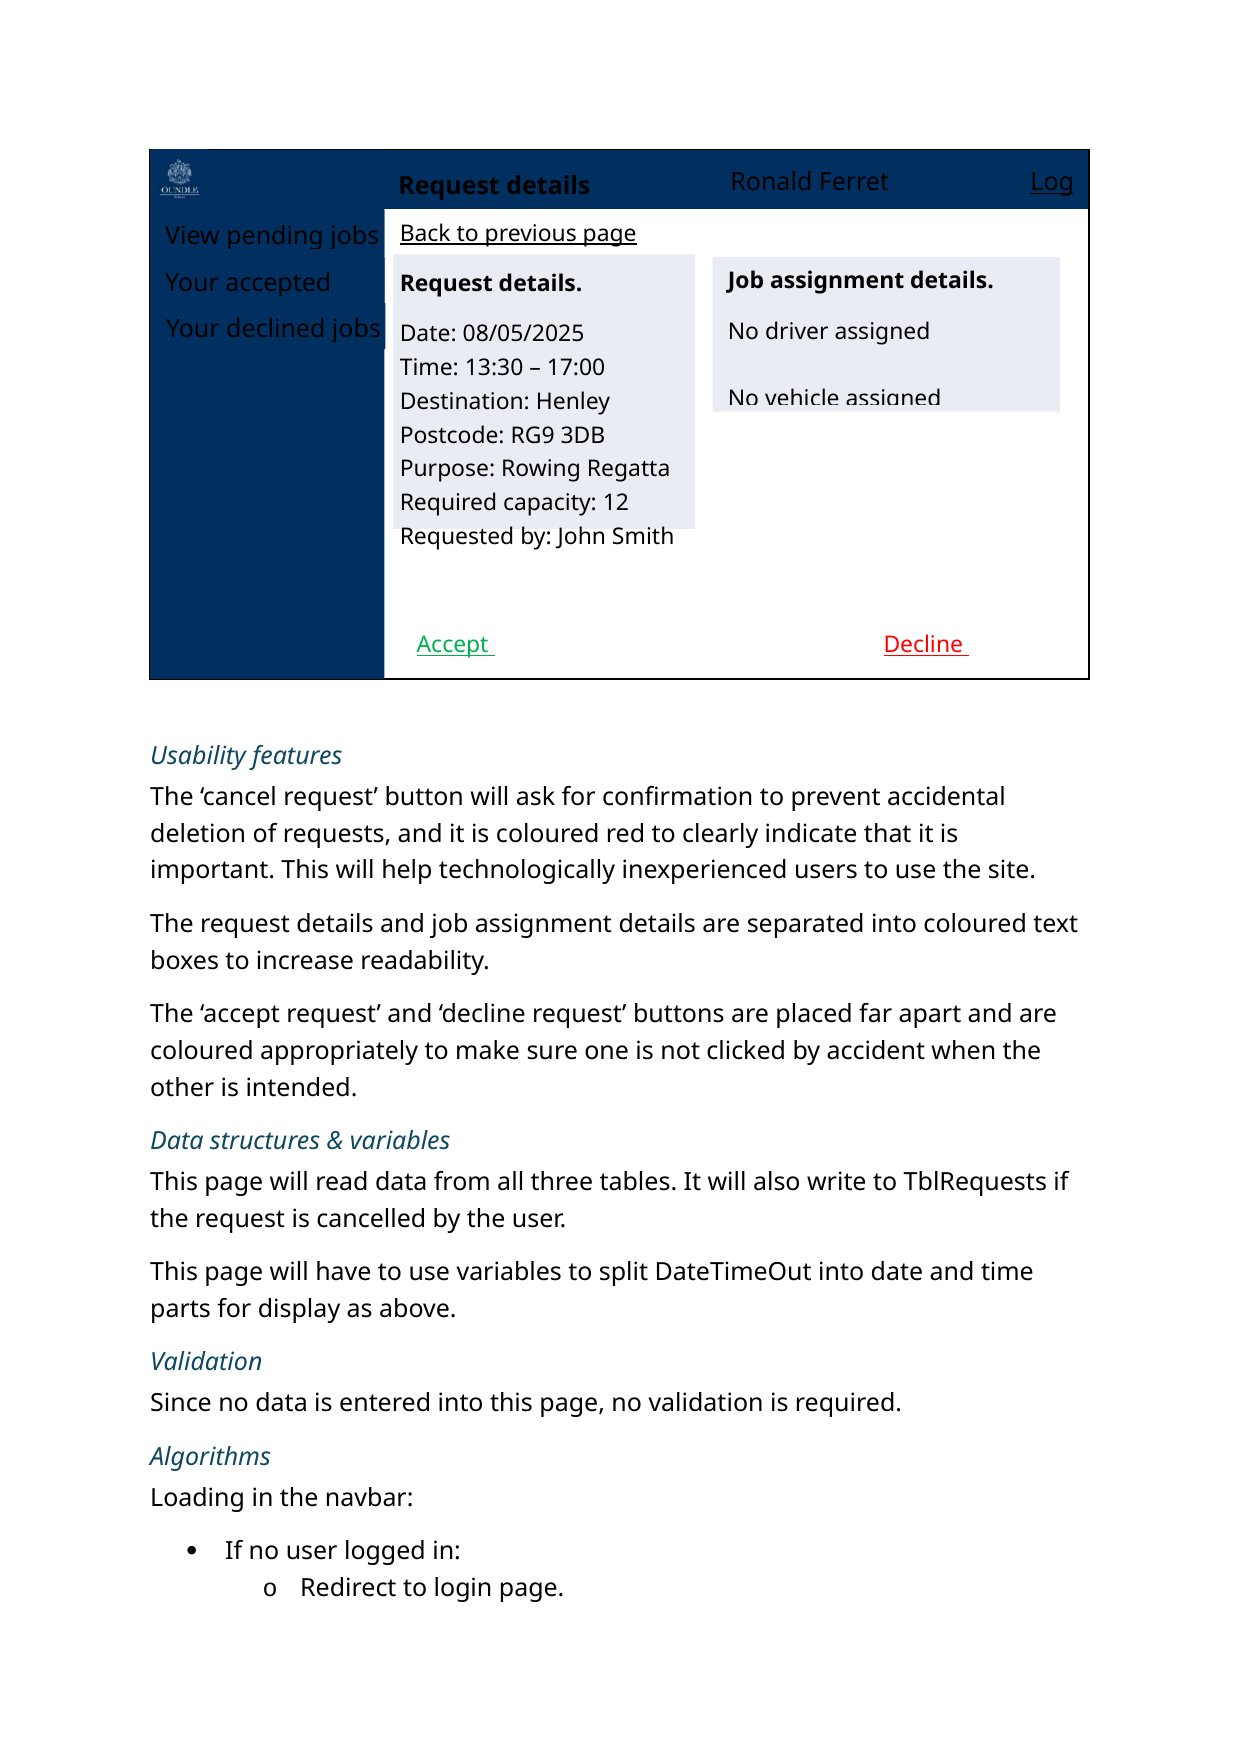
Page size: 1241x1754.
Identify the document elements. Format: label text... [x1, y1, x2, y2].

text Since no data is entered into this page, no validation is required. [150, 1385, 1090, 1419]
subtitle Data structures & variables [150, 1123, 1090, 1157]
list If no user logged in: [187, 1533, 1090, 1567]
text The ‘accept request’ and ‘decline request’ buttons are placed far apart and are coloured appropriately to make sure one is not clicked by accident when the other is intended. [150, 996, 1090, 1103]
text The ‘cancel request’ button will ask for confirmation to prevent accidental deletion of requests, and it is coloured red to clearly indicate that it is important. This will help technologically inexperienced users to use the site. [150, 778, 1090, 886]
text This page will read data from all three tables. It will also write to TblRequests if the request is cancelled by the user. [150, 1164, 1090, 1234]
picture [150, 149, 209, 209]
text This page will have to use variables to split DateTimeOut into date and time parts for display as above. [150, 1254, 1090, 1325]
subtitle Usability features [150, 738, 1090, 772]
list Redirect to login page. [262, 1569, 1090, 1604]
subtitle Validation [150, 1344, 1090, 1378]
text The request details and job assignment details are separated into coloured text boxes to increase readability. [150, 906, 1090, 976]
text Loading in the navbar: [150, 1479, 1090, 1513]
subtitle Algorithms [150, 1438, 1090, 1472]
